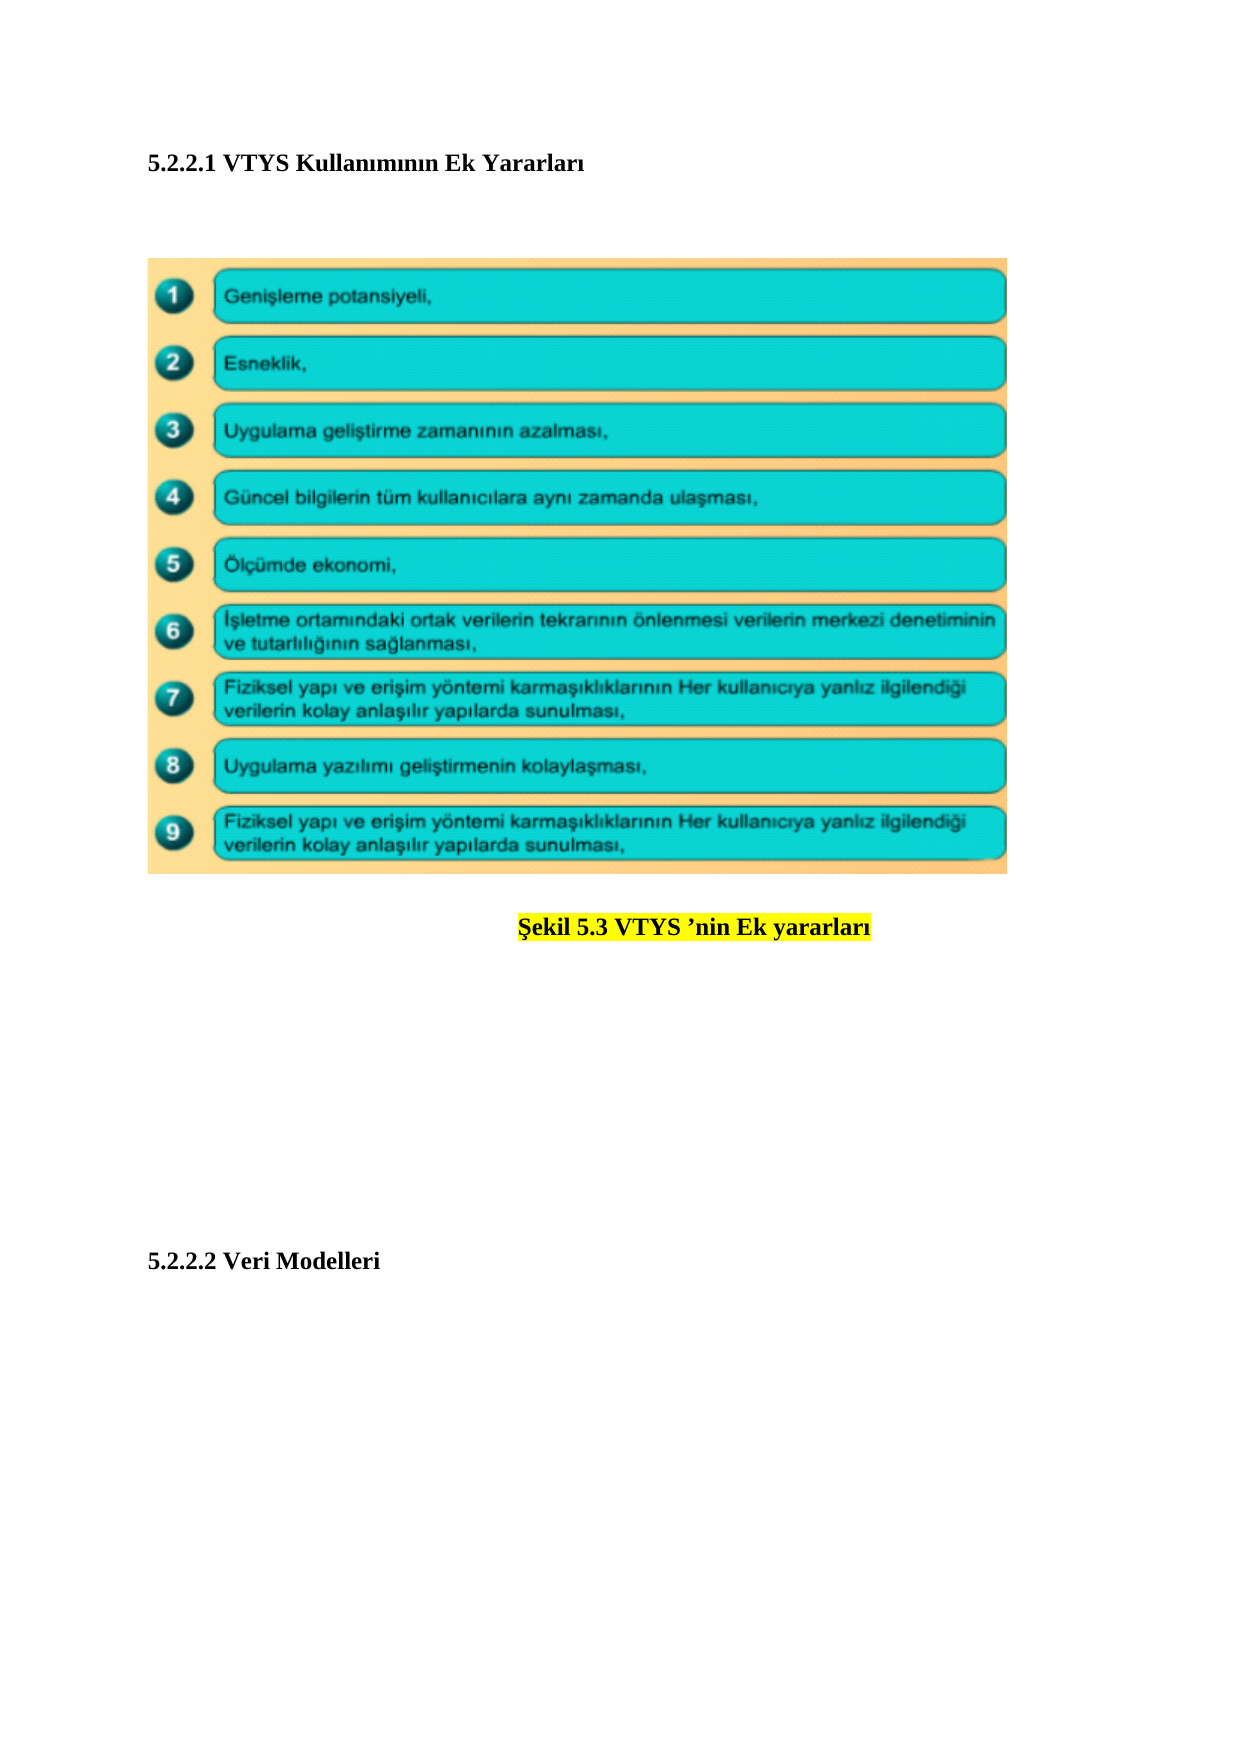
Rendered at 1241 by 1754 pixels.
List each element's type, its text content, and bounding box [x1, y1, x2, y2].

text Şekil 5.3 VTYS ’nin Ek yararları [148, 912, 1093, 941]
text 5.2.2.1 VTYS Kullanımının Ek Yararları [148, 148, 1093, 176]
text 5.2.2.2 Veri Modelleri [148, 1246, 1093, 1275]
picture [147, 258, 1008, 874]
